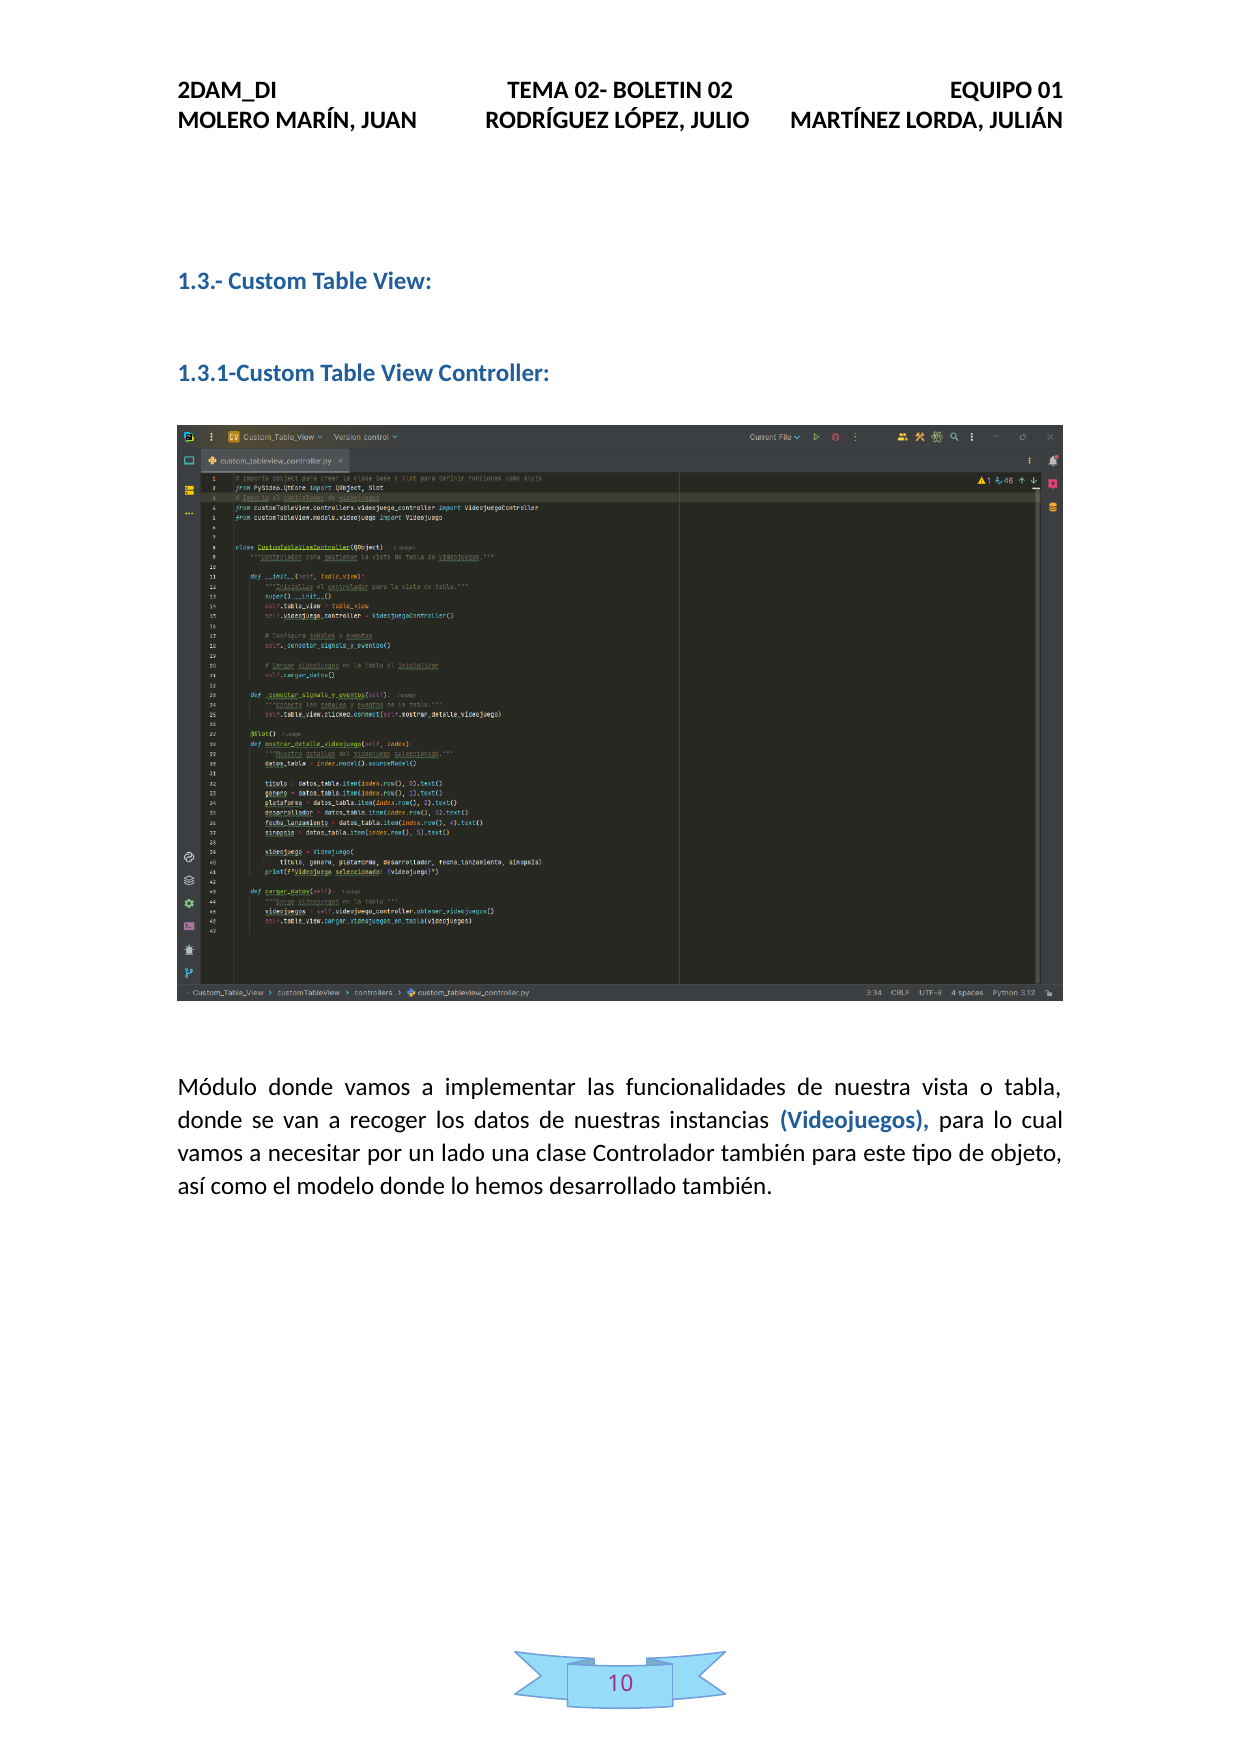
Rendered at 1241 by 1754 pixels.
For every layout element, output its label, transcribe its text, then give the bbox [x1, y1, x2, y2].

text 1.3.1-Custom Table View Controller: [177, 357, 1063, 387]
picture [177, 425, 1063, 1001]
subtitle 1.3.- Custom Table View: [177, 265, 1063, 296]
text Módulo donde vamos a implementar las funcionalidades de nuestra vista o tabla, donde se van a recoger los datos de nuestras instancias (Videojuegos), para lo cual vamos a necesitar por un lado una clase Controlador también para este tipo de objeto, así como el modelo donde lo hemos desarrollado también. [177, 1071, 1063, 1201]
